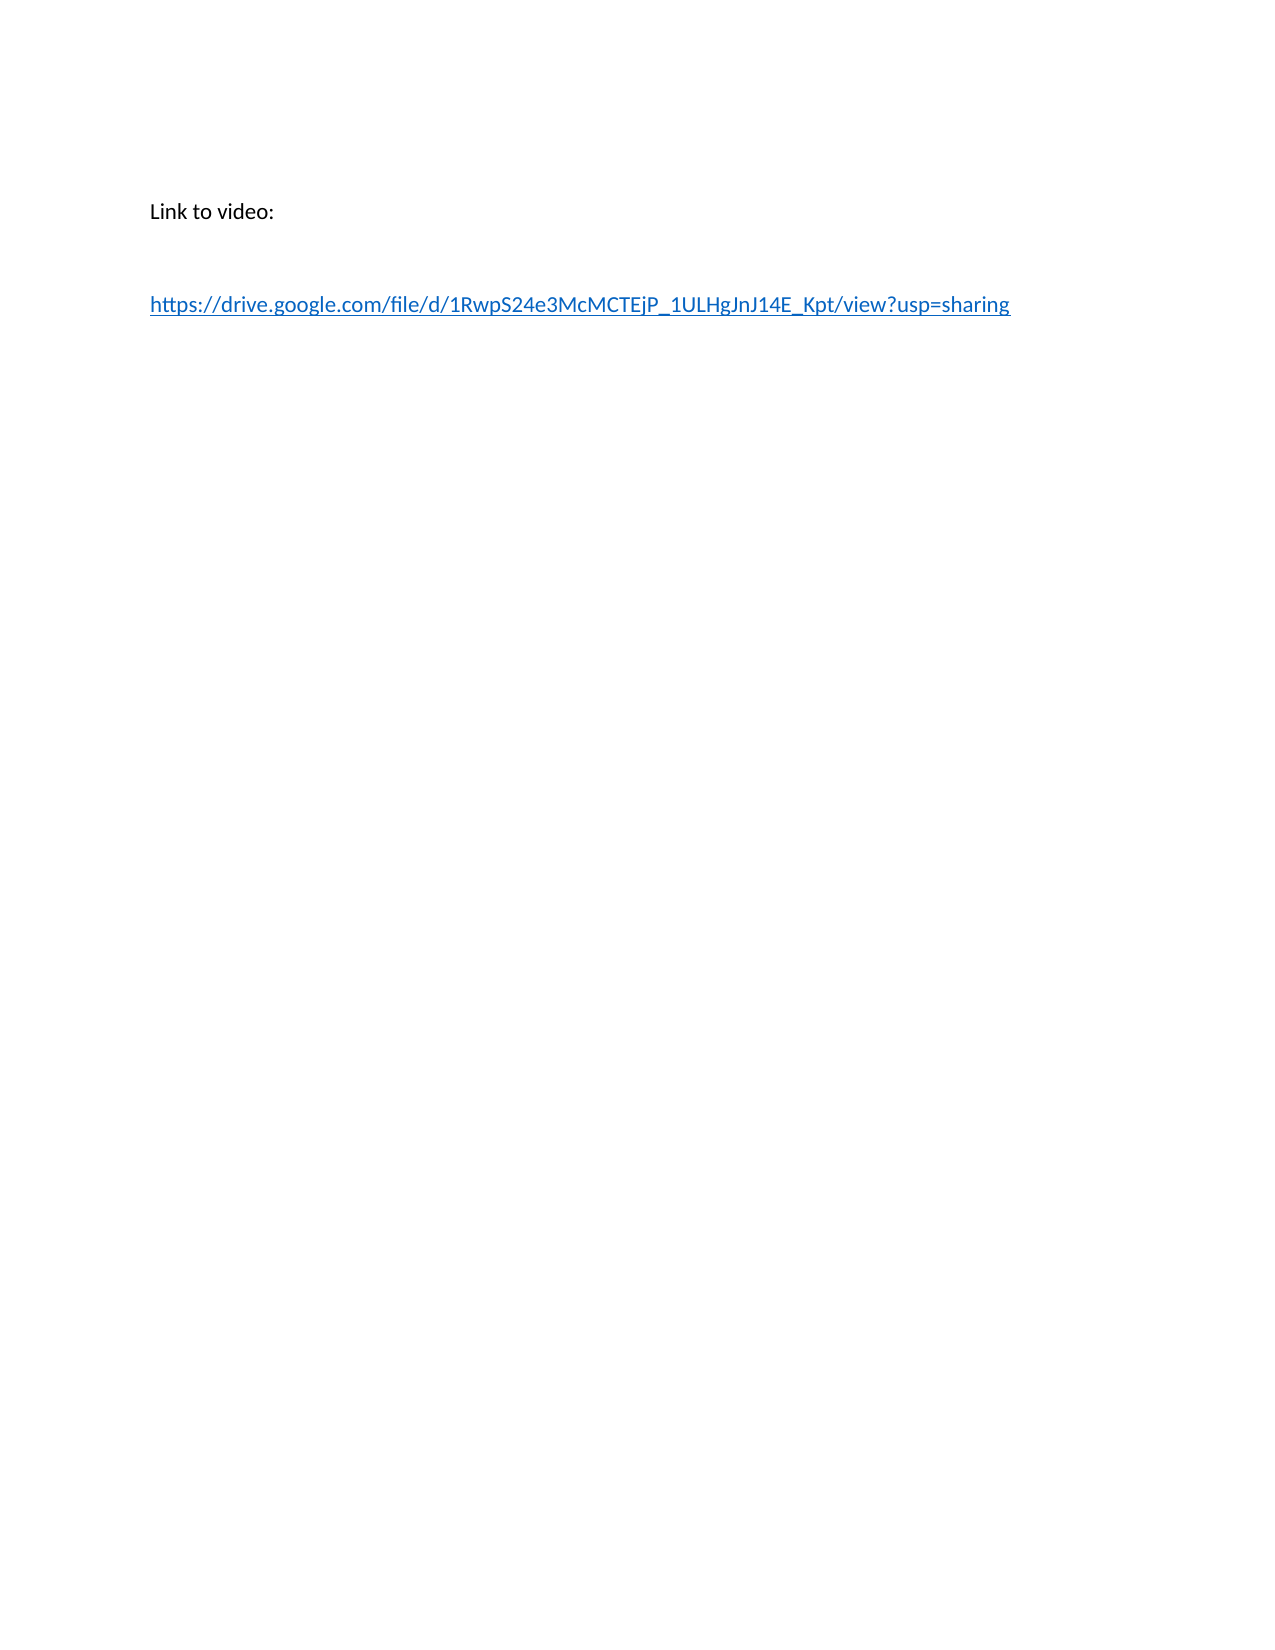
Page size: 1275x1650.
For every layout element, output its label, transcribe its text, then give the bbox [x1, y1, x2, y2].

text https://drive.google.com/file/d/1RwpS24e3McMCTEjP_1ULHgJnJ14E_Kpt/view?usp=sharing [150, 291, 1125, 319]
text Link to video: [150, 197, 1125, 225]
